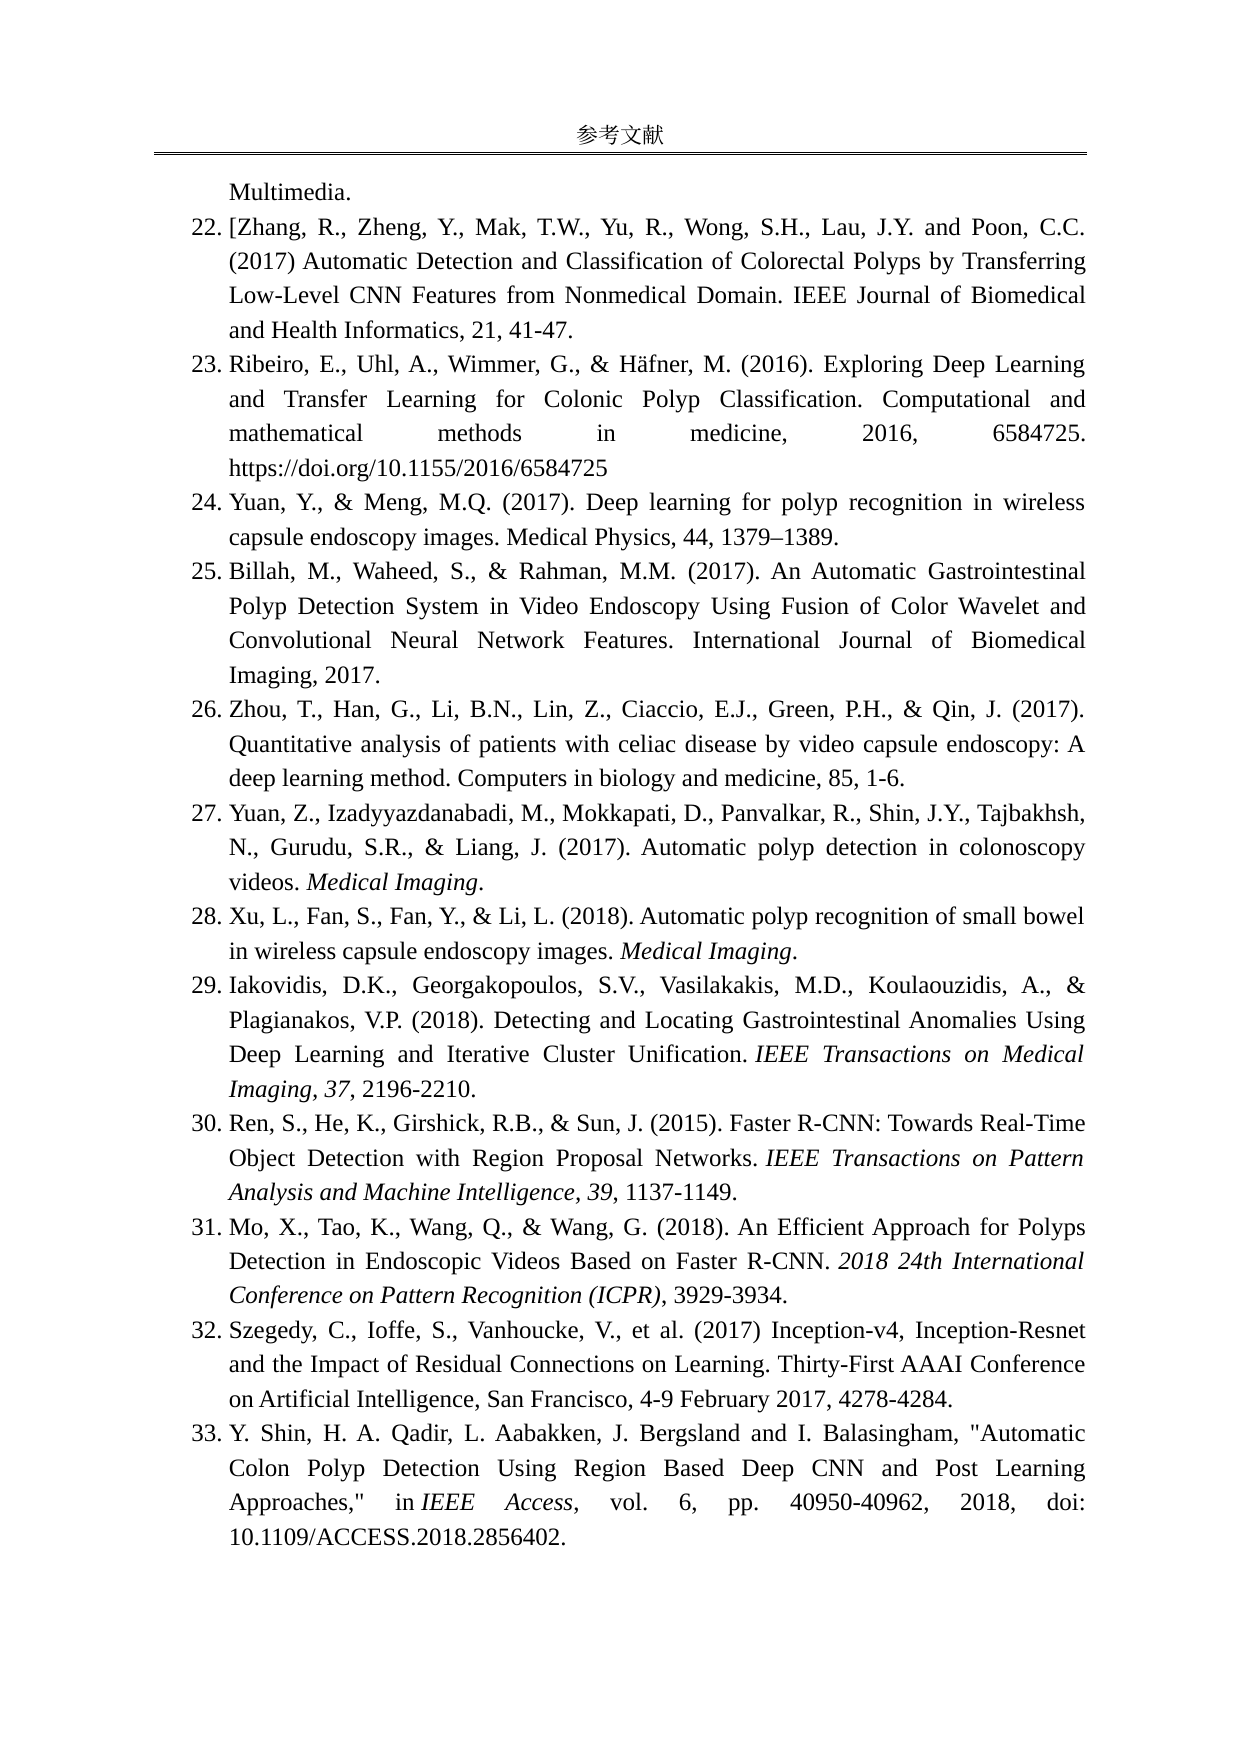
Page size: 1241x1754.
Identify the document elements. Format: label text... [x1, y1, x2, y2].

list Szegedy, C., Ioffe, S., Vanhoucke, V., et al. (2017) Inception-v4, Inception-Resnet and the Impact of Residual Connections on Learning. Thirty-First AAAI Conference on Artificial Intelligence, San Francisco, 4-9 February 2017, 4278-4284. [191, 1315, 1087, 1413]
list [191, 177, 1087, 206]
list Ren, S., He, K., Girshick, R.B., & Sun, J. (2015). Faster R-CNN: Towards Real-Time Object Detection with Region Proposal Networks. IEEE Transactions on Pattern Analysis and Machine Intelligence, 39, 1137-1149. [191, 1108, 1087, 1206]
list Yuan, Y., & Meng, M.Q. (2017). Deep learning for polyp recognition in wireless capsule endoscopy images. Medical Physics, 44, 1379–1389. [191, 487, 1087, 551]
list Xu, L., Fan, S., Fan, Y., & Li, L. (2018). Automatic polyp recognition of small bowel in wireless capsule endoscopy images. Medical Imaging. [191, 901, 1087, 964]
list Billah, M., Waheed, S., & Rahman, M.M. (2017). An Automatic Gastrointestinal Polyp Detection System in Video Endoscopy Using Fusion of Color Wavelet and Convolutional Neural Network Features. International Journal of Biomedical Imaging, 2017. [191, 556, 1087, 689]
list Y. Shin, H. A. Qadir, L. Aabakken, J. Bergsland and I. Balasingham, "Automatic Colon Polyp Detection Using Region Based Deep CNN and Post Learning Approaches," in IEEE Access, vol. 6, pp. 40950-40962, 2018, doi: 10.1109/ACCESS.2018.2856402. [191, 1418, 1087, 1551]
list Zhou, T., Han, G., Li, B.N., Lin, Z., Ciaccio, E.J., Green, P.H., & Qin, J. (2017). Quantitative analysis of patients with celiac disease by video capsule endoscopy: A deep learning method. Computers in biology and medicine, 85, 1-6. [191, 694, 1087, 792]
list Mo, X., Tao, K., Wang, Q., & Wang, G. (2018). An Efficient Approach for Polyps Detection in Endoscopic Videos Based on Faster R-CNN. 2018 24th International Conference on Pattern Recognition (ICPR), 3929-3934. [191, 1212, 1087, 1309]
list Ribeiro, E., Uhl, A., Wimmer, G., & Häfner, M. (2016). Exploring Deep Learning and Transfer Learning for Colonic Polyp Classification. Computational and mathematical methods in medicine, 2016, 6584725. https://doi.org/10.1155/2016/6584725 [191, 349, 1087, 482]
list Yuan, Z., Izadyyazdanabadi, M., Mokkapati, D., Panvalkar, R., Shin, J.Y., Tajbakhsh, N., Gurudu, S.R., & Liang, J. (2017). Automatic polyp detection in colonoscopy videos. Medical Imaging. [191, 798, 1087, 896]
list Iakovidis, D.K., Georgakopoulos, S.V., Vasilakakis, M.D., Koulaouzidis, A., & Plagianakos, V.P. (2018). Detecting and Locating Gastrointestinal Anomalies Using Deep Learning and Iterative Cluster Unification. IEEE Transactions on Medical Imaging, 37, 2196-2210. [191, 970, 1087, 1102]
list [Zhang, R., Zheng, Y., Mak, T.W., Yu, R., Wong, S.H., Lau, J.Y. and Poon, C.C. (2017) Automatic Detection and Classification of Colorectal Polyps by Transferring Low-Level CNN Features from Nonmedical Domain. IEEE Journal of Biomedical and Health Informatics, 21, 41-47. [191, 212, 1087, 344]
